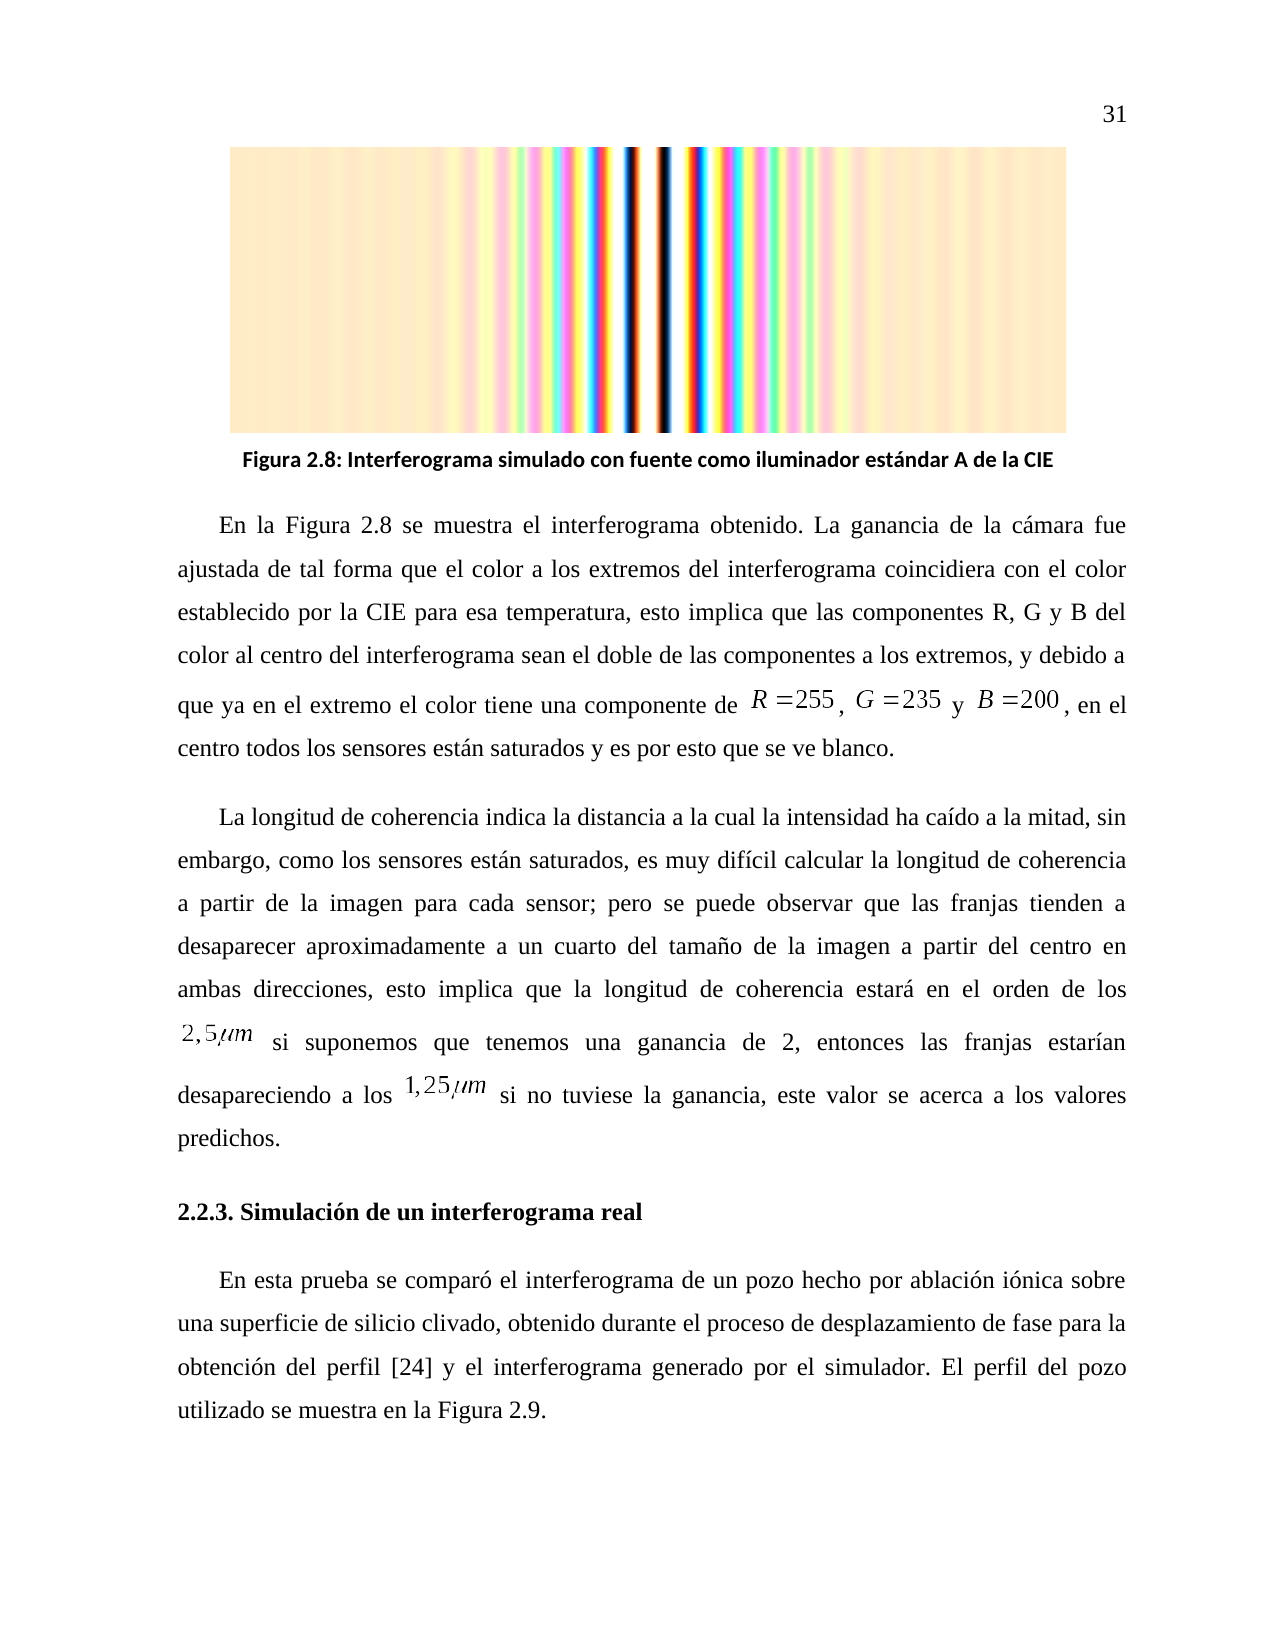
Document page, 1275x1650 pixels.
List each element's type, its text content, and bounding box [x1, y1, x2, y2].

picture [704, 147, 1067, 433]
subtitle Simulación de un interferograma real [177, 1197, 1127, 1226]
picture [230, 147, 701, 433]
text La longitud de coherencia indica la distancia a la cual la intensidad ha caído a la mitad, sin embargo, como los sensores están saturados, es muy difícil calcular la longitud de coherencia a partir de la imagen para cada sensor; pero se puede observar que las franjas tienden a desaparecer aproximadamente a un cuarto del tamaño de la imagen a partir del centro en ambas direcciones, esto implica que la longitud de coherencia estará en el orden de los si suponemos que tenemos una ganancia de 2, entonces las franjas estarían desapareciendo a los si no tuviese la ganancia, este valor se acerca a los valores predichos. [177, 802, 1127, 1152]
